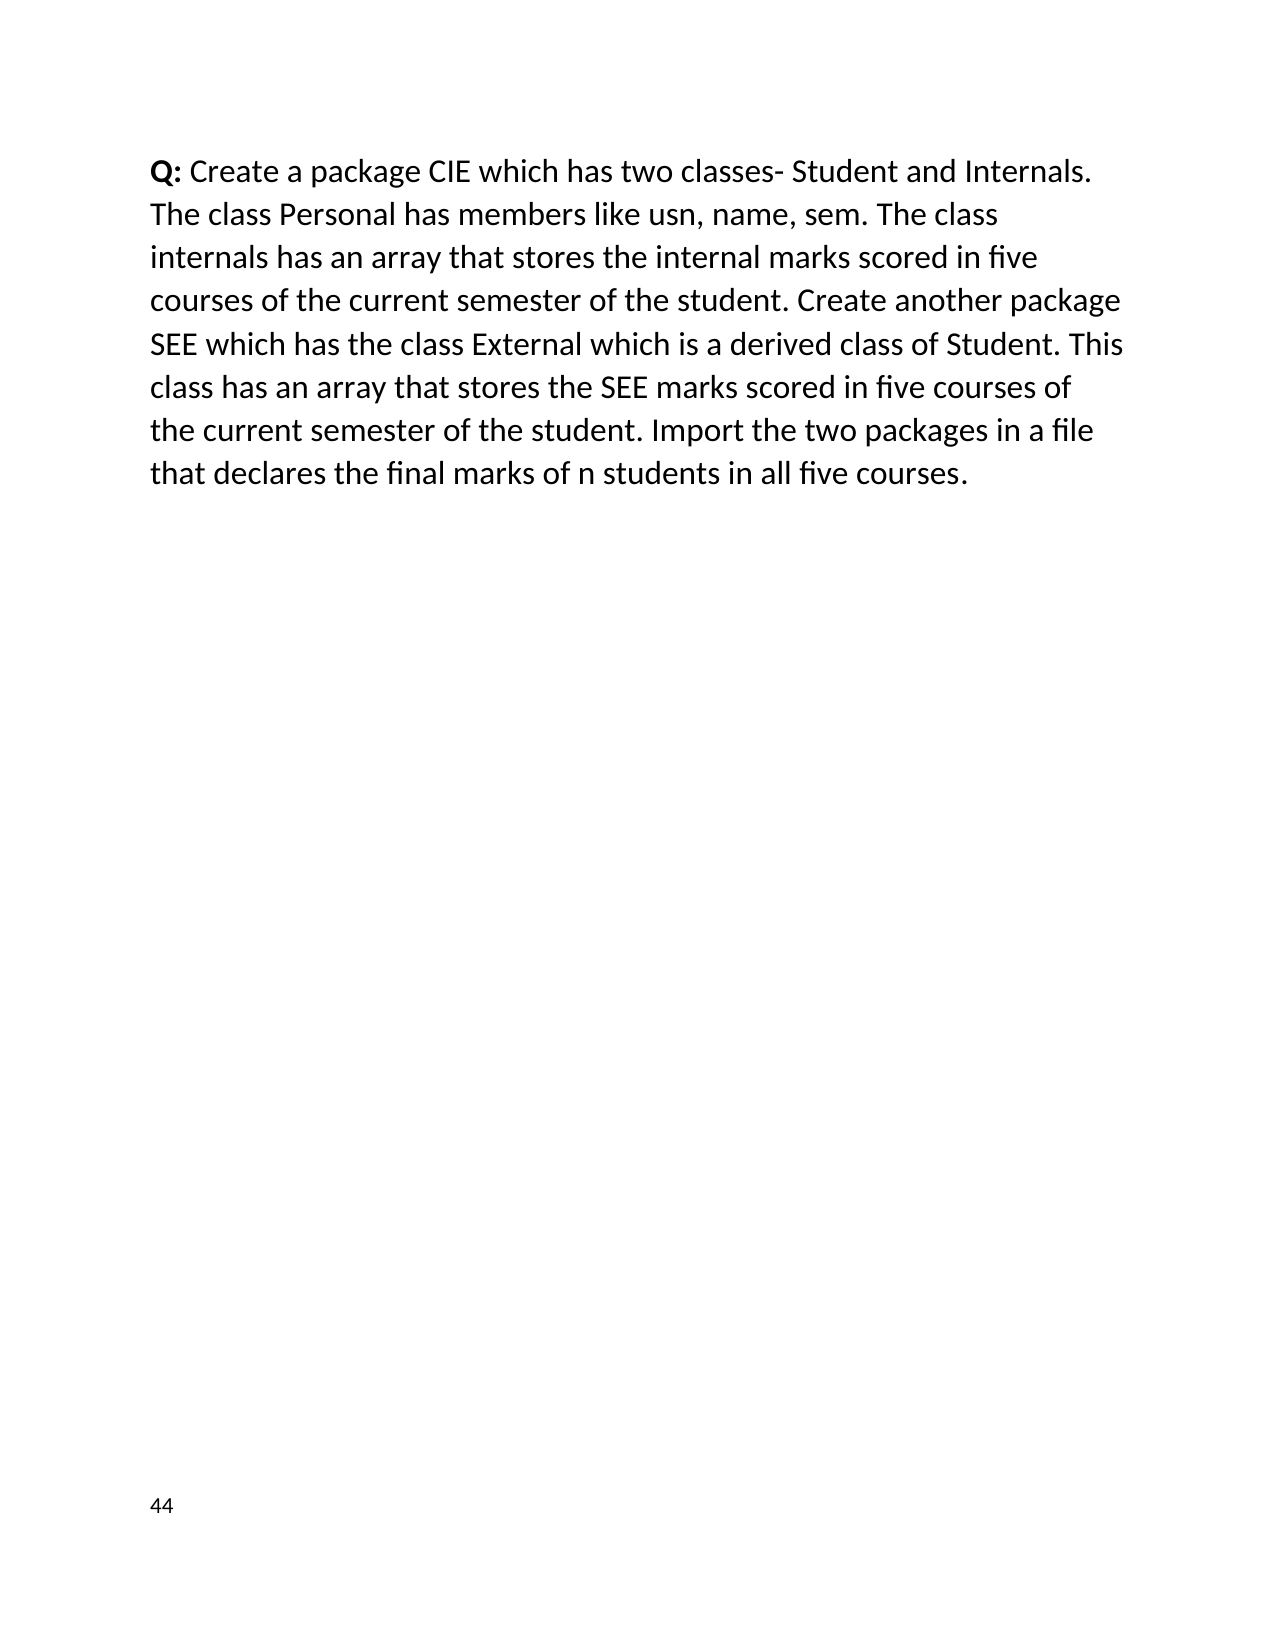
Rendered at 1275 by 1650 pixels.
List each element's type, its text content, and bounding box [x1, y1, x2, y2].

text Q: Create a package CIE which has two classes- Student and Internals. The class Personal has members like usn, name, sem. The class internals has an array that stores the internal marks scored in five courses of the current semester of the student. Create another package SEE which has the class External which is a derived class of Student. This class has an array that stores the SEE marks scored in five courses of the current semester of the student. Import the two packages in a file that declares the final marks of n students in all five courses. [150, 150, 1125, 493]
